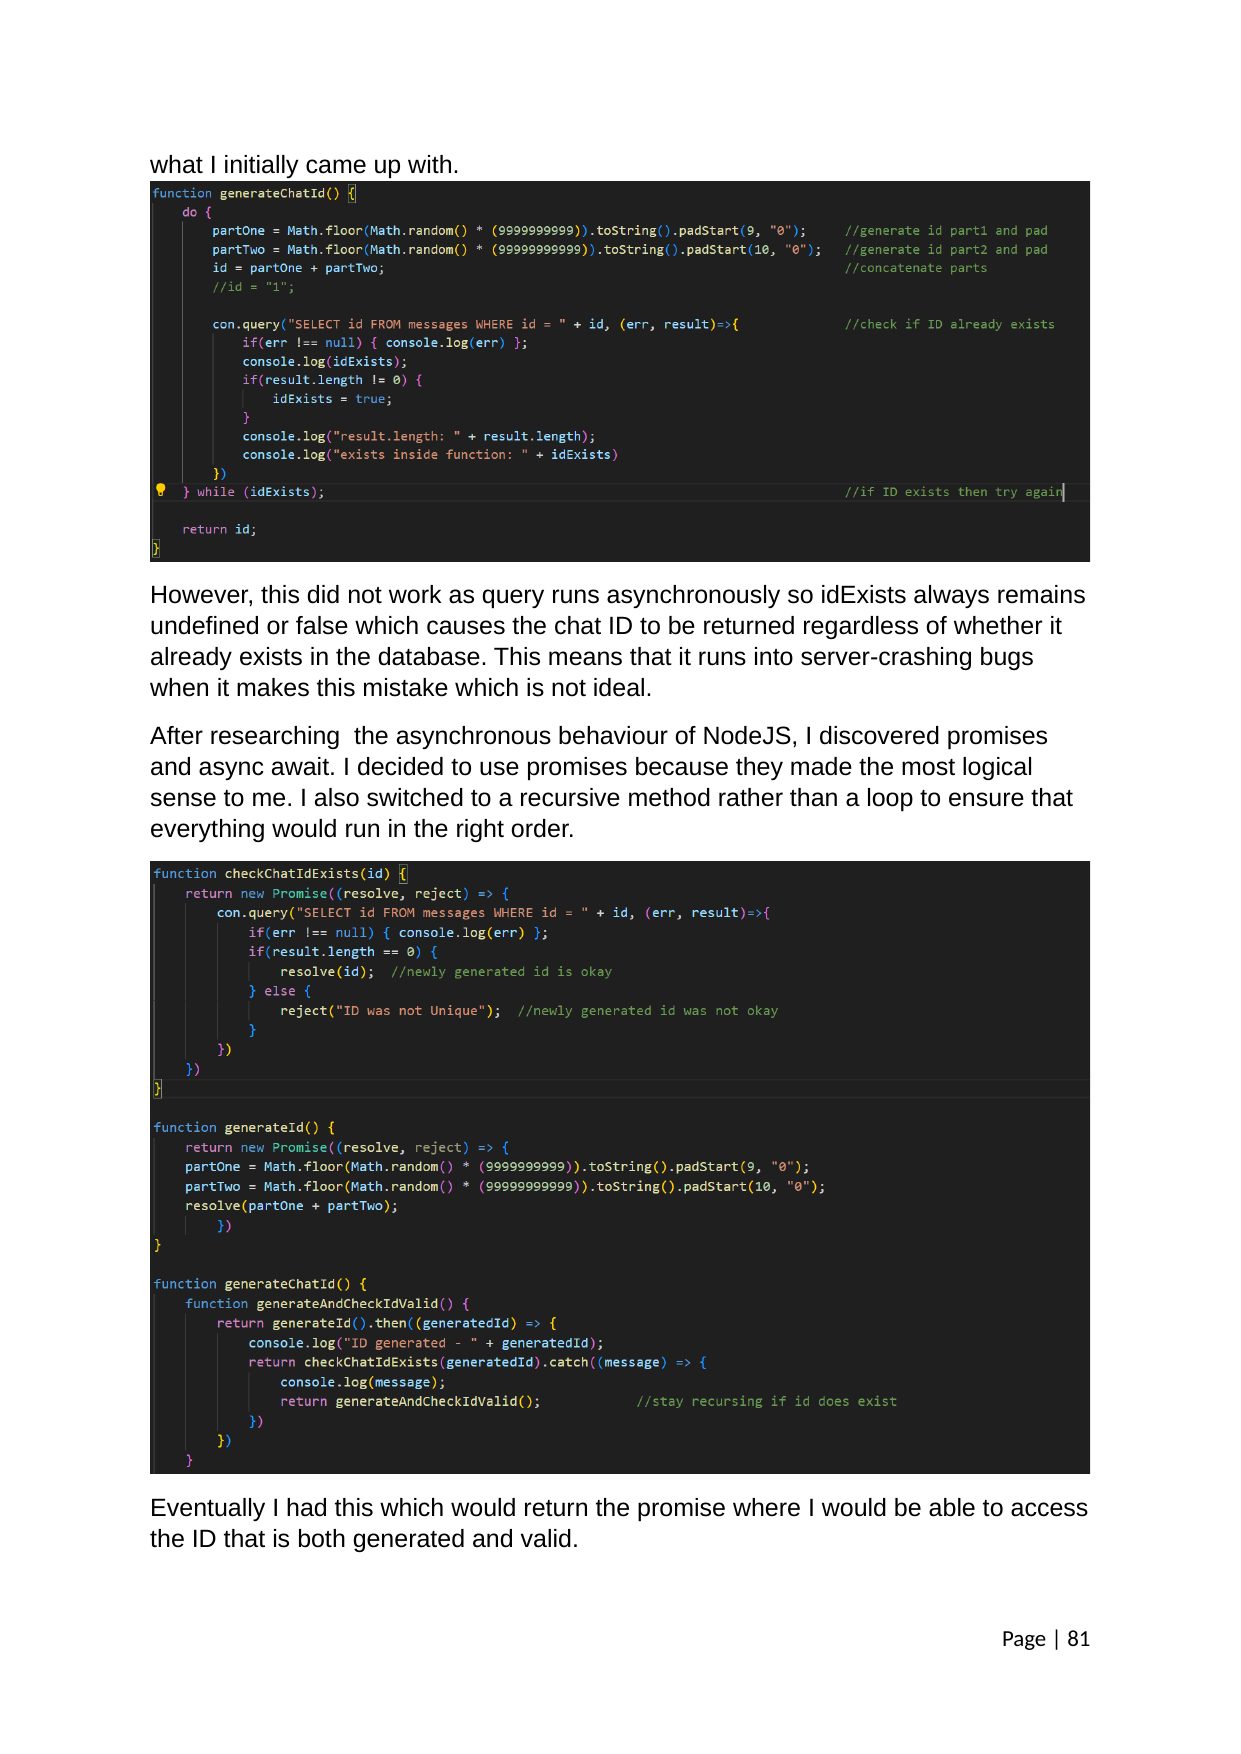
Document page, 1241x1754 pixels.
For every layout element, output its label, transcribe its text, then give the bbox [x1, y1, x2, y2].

picture [150, 181, 1091, 562]
text Eventually I had this which would return the promise where I would be able to access the ID that is both generated and valid. [150, 1493, 1090, 1552]
picture [150, 861, 1091, 1474]
text However, this did not work as query runs asynchronously so idExists always remains undefined or false which causes the chat ID to be returned regardless of whether it already exists in the database. This means that it runs into server-crashing bugs when it makes this mistake which is not ideal. [150, 580, 1090, 702]
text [150, 150, 1090, 181]
text After researching the asynchronous behaviour of NodeJS, I discovered promises and async await. I decided to use promises because they made the most logical sense to me. I also switched to a recursive method rather than a loop to ensure that everything would run in the right order. [150, 721, 1090, 843]
